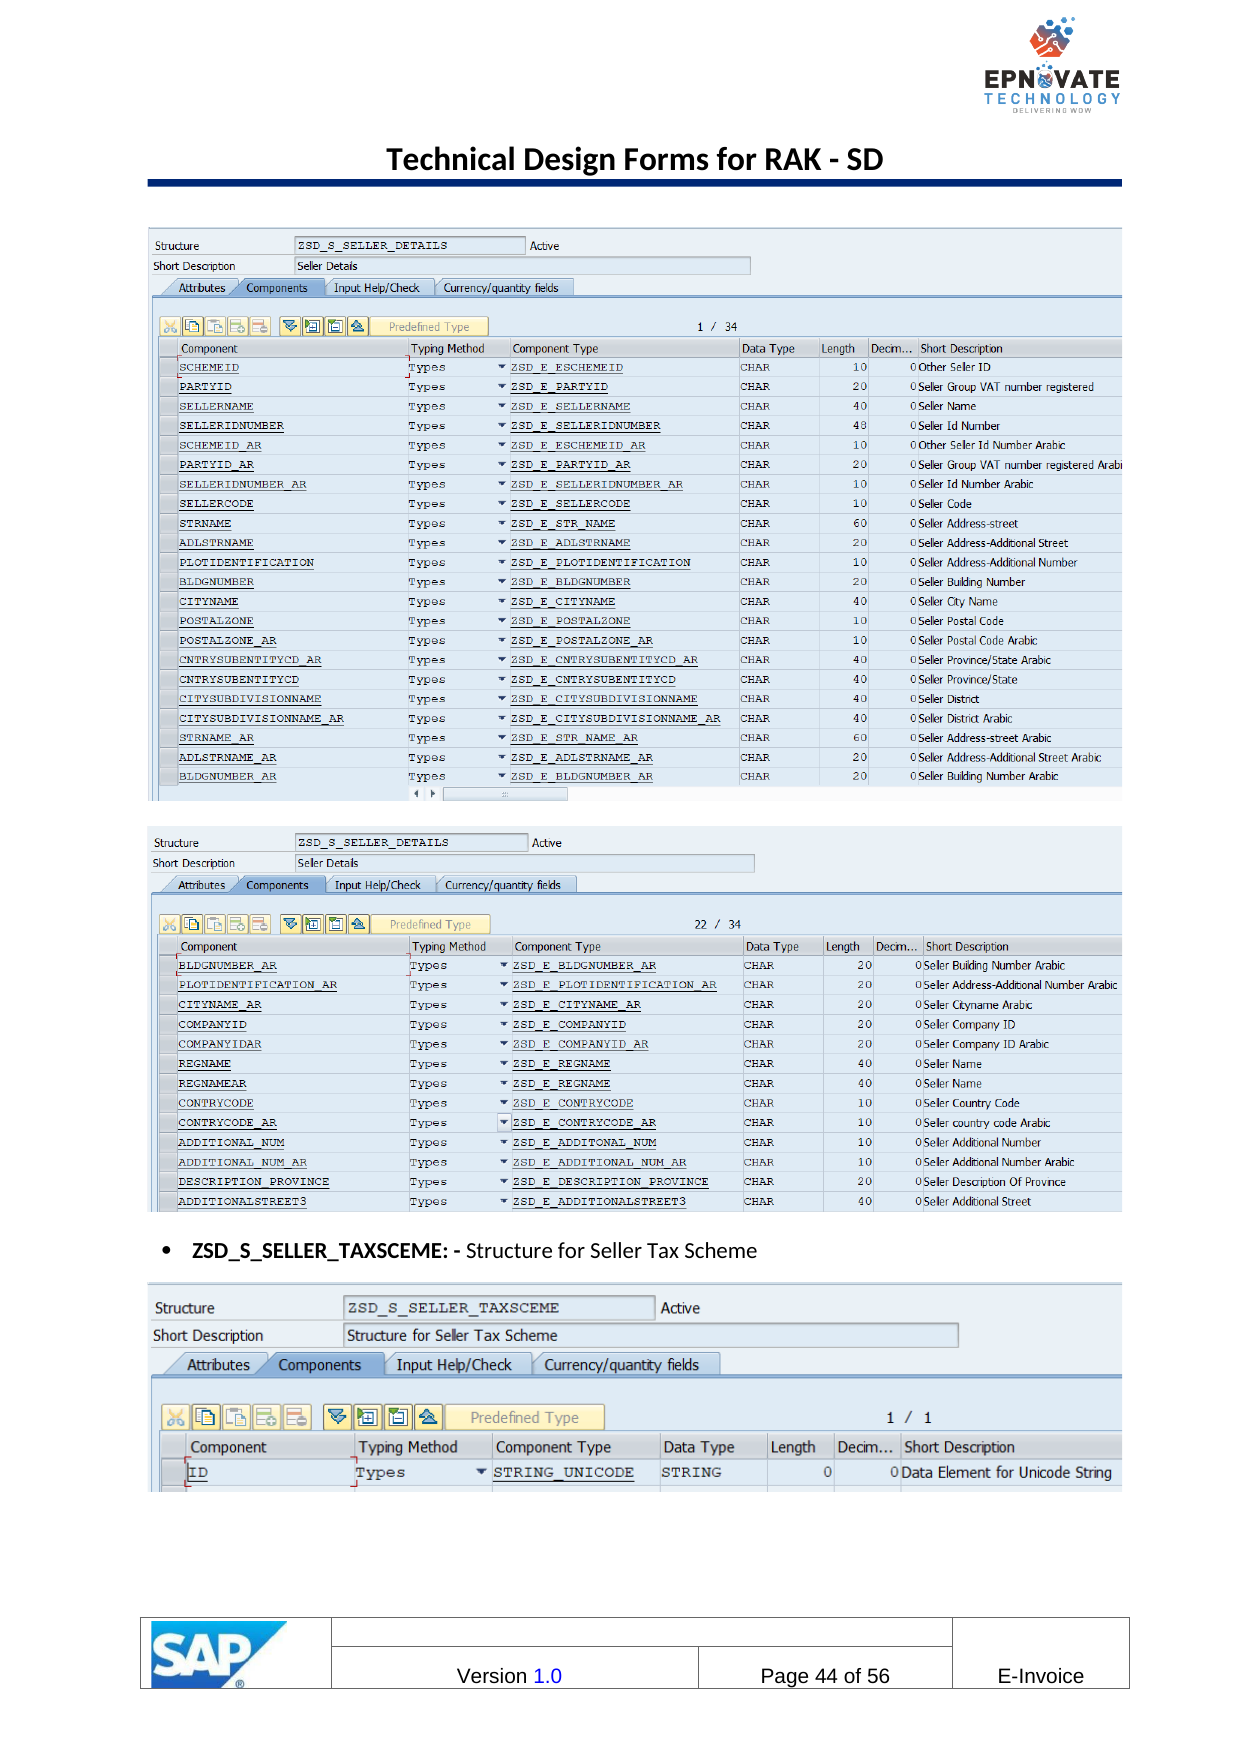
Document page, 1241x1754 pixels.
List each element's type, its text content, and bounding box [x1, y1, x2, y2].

list ZSD_S_SELLER_TAXSCEME: - Structure for Seller Tax Scheme [461, 1237, 1122, 1265]
picture [151, 1621, 287, 1688]
picture [147, 227, 1123, 801]
picture [147, 826, 1123, 1212]
list ZSD_S_SELLER_TAXSCEME: - Structure for Seller Tax Scheme [162, 1237, 442, 1265]
picture [984, 17, 1120, 113]
picture [147, 1282, 1123, 1492]
